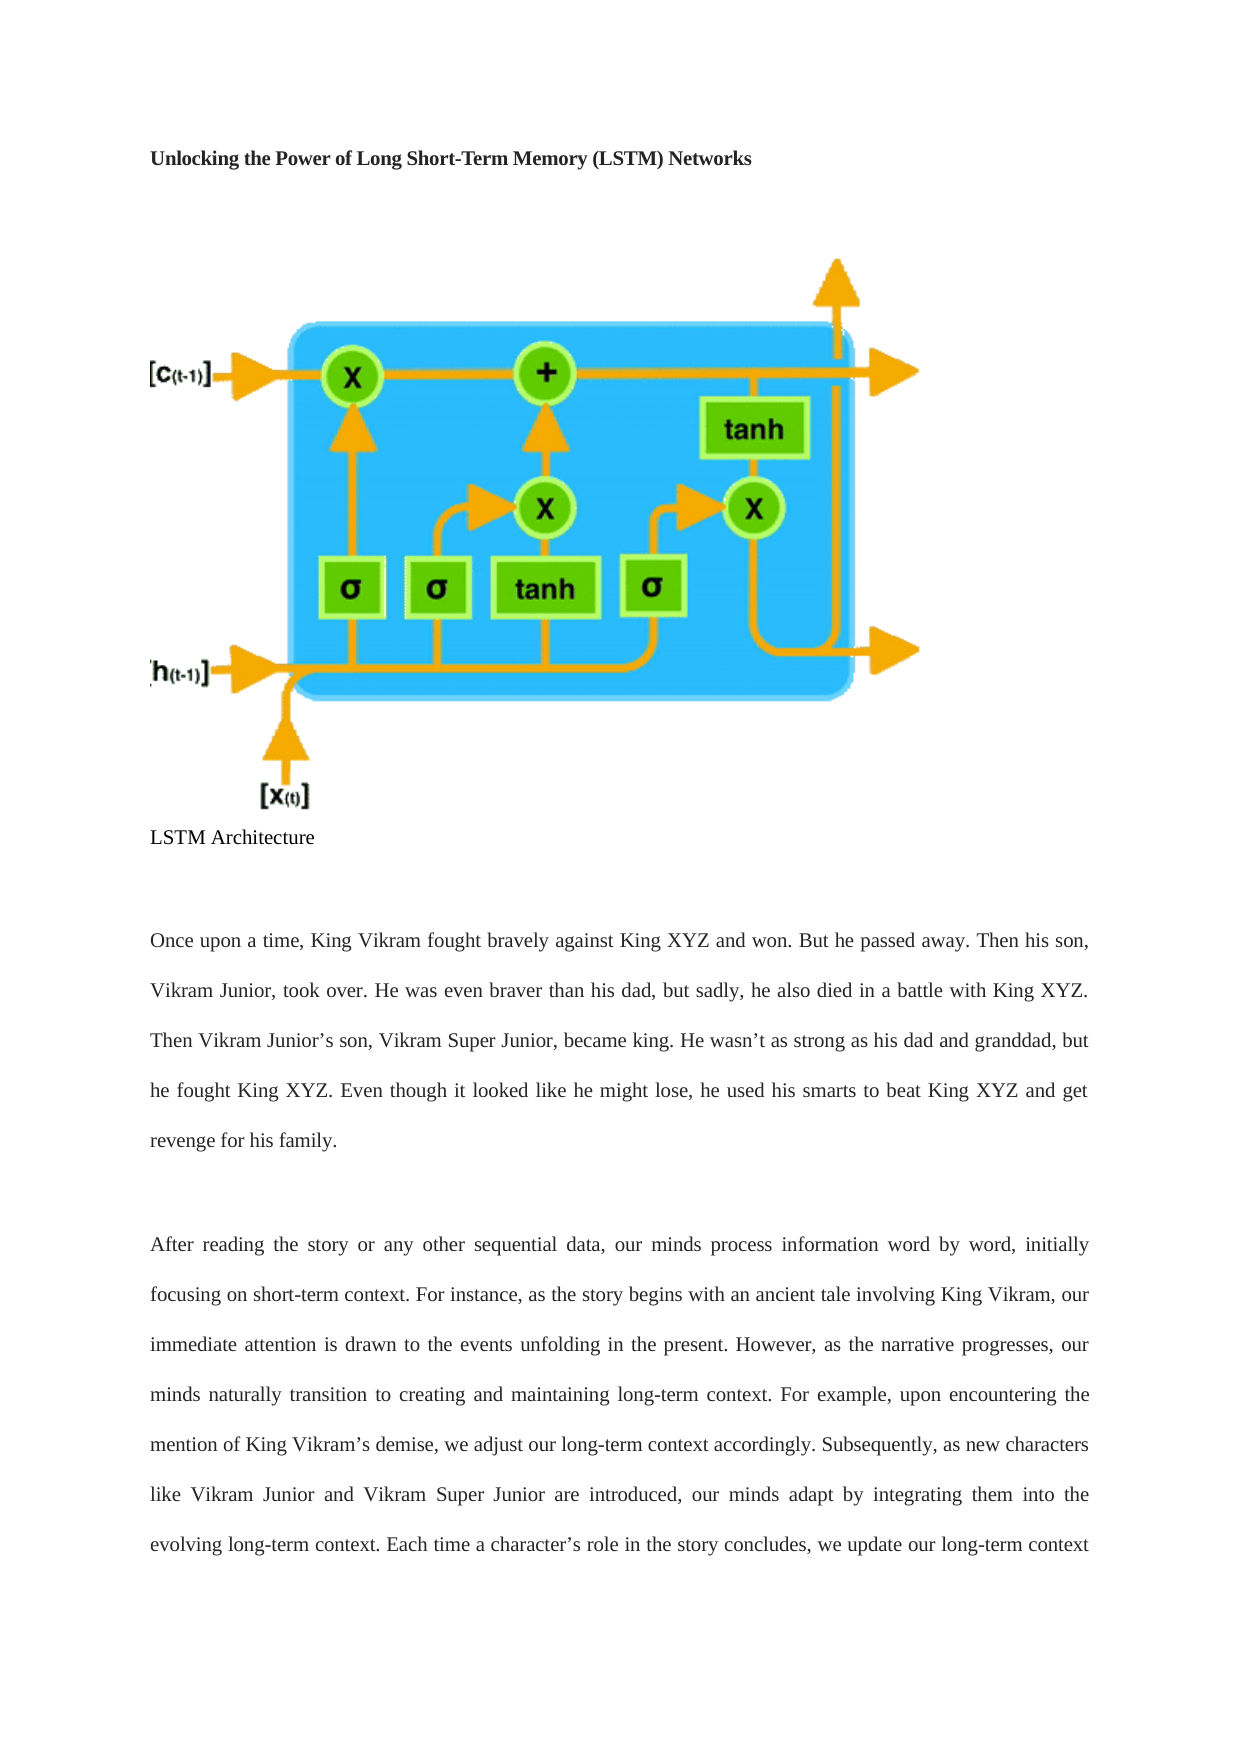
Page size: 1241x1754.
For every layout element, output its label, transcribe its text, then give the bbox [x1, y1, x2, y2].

text Unlocking the Power of Long Short-Term Memory (LSTM) Networks [150, 89, 1090, 170]
text LSTM Architecture [150, 825, 1090, 849]
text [150, 1206, 1090, 1556]
text Once upon a time, King Vikram fought bravely against King XYZ and won. But he passed away. Then his son, Vikram Junior, took over. He was even braver than his dad, but sadly, he also died in a battle with King XYZ. Then Vikram Junior’s son, Vikram Super Junior, became king. He wasn’t as strong as his dad and granddad, but he fought King XYZ. Even though it looked like he might lose, he used his smarts to beat King XYZ and get revenge for his family. [150, 902, 1090, 1152]
picture [150, 220, 957, 825]
